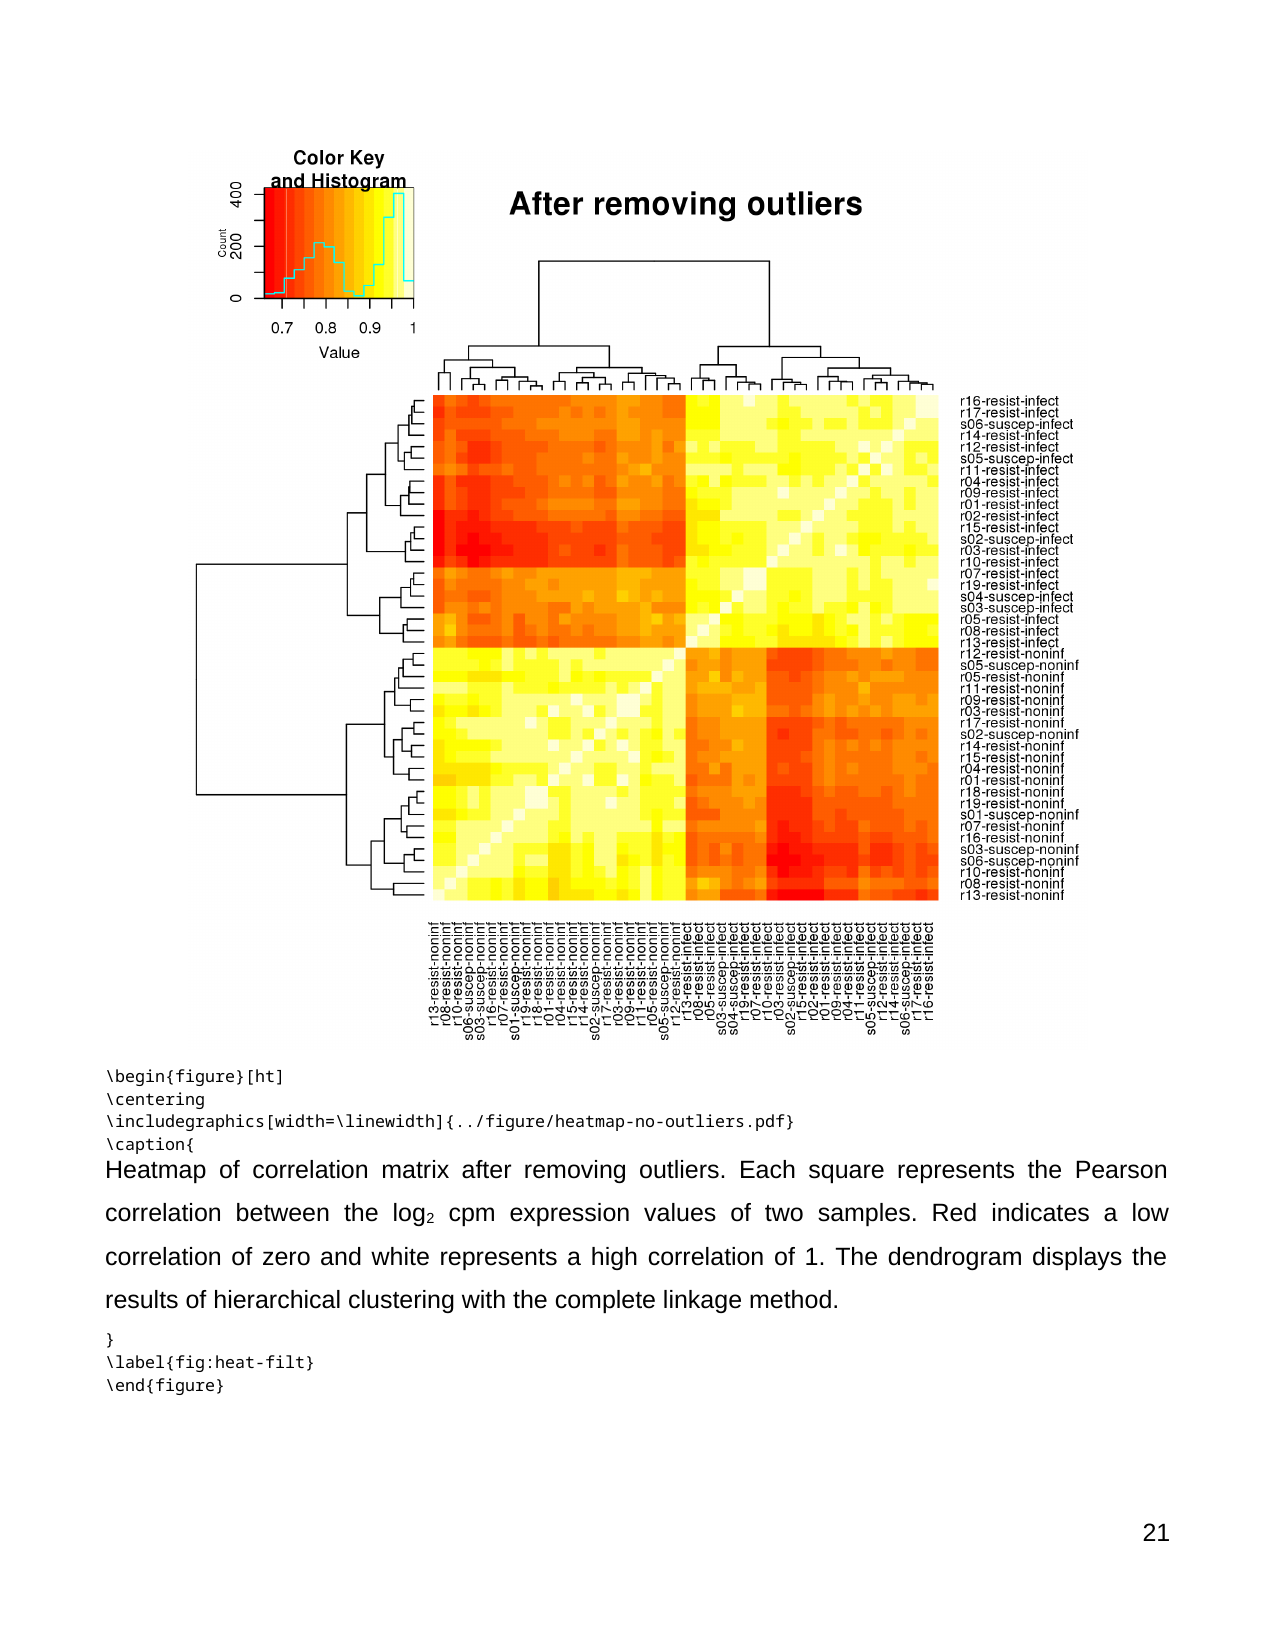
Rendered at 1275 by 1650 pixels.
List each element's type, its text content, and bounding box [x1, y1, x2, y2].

text \caption{ [105, 1132, 1170, 1155]
text \begin{figure}[ht] [105, 1064, 1170, 1087]
text \label{fig:heat-filt} [105, 1350, 1170, 1373]
picture [187, 150, 1088, 1050]
text Heatmap of correlation matrix after removing outliers. Each square represents the Pearson correlation between the log2 cpm expression values of two samples. Red indicates a low correlation of zero and white represents a high correlation of 1. The dendrogram displays the results of hierarchical clustering with the complete linkage method. [105, 1155, 1170, 1313]
text \end{figure} [105, 1373, 1170, 1396]
text } [105, 1328, 1170, 1350]
text \centering [105, 1087, 1170, 1110]
text \includegraphics[width=\linewidth]{../figure/heatmap-no-outliers.pdf} [105, 1110, 1170, 1132]
